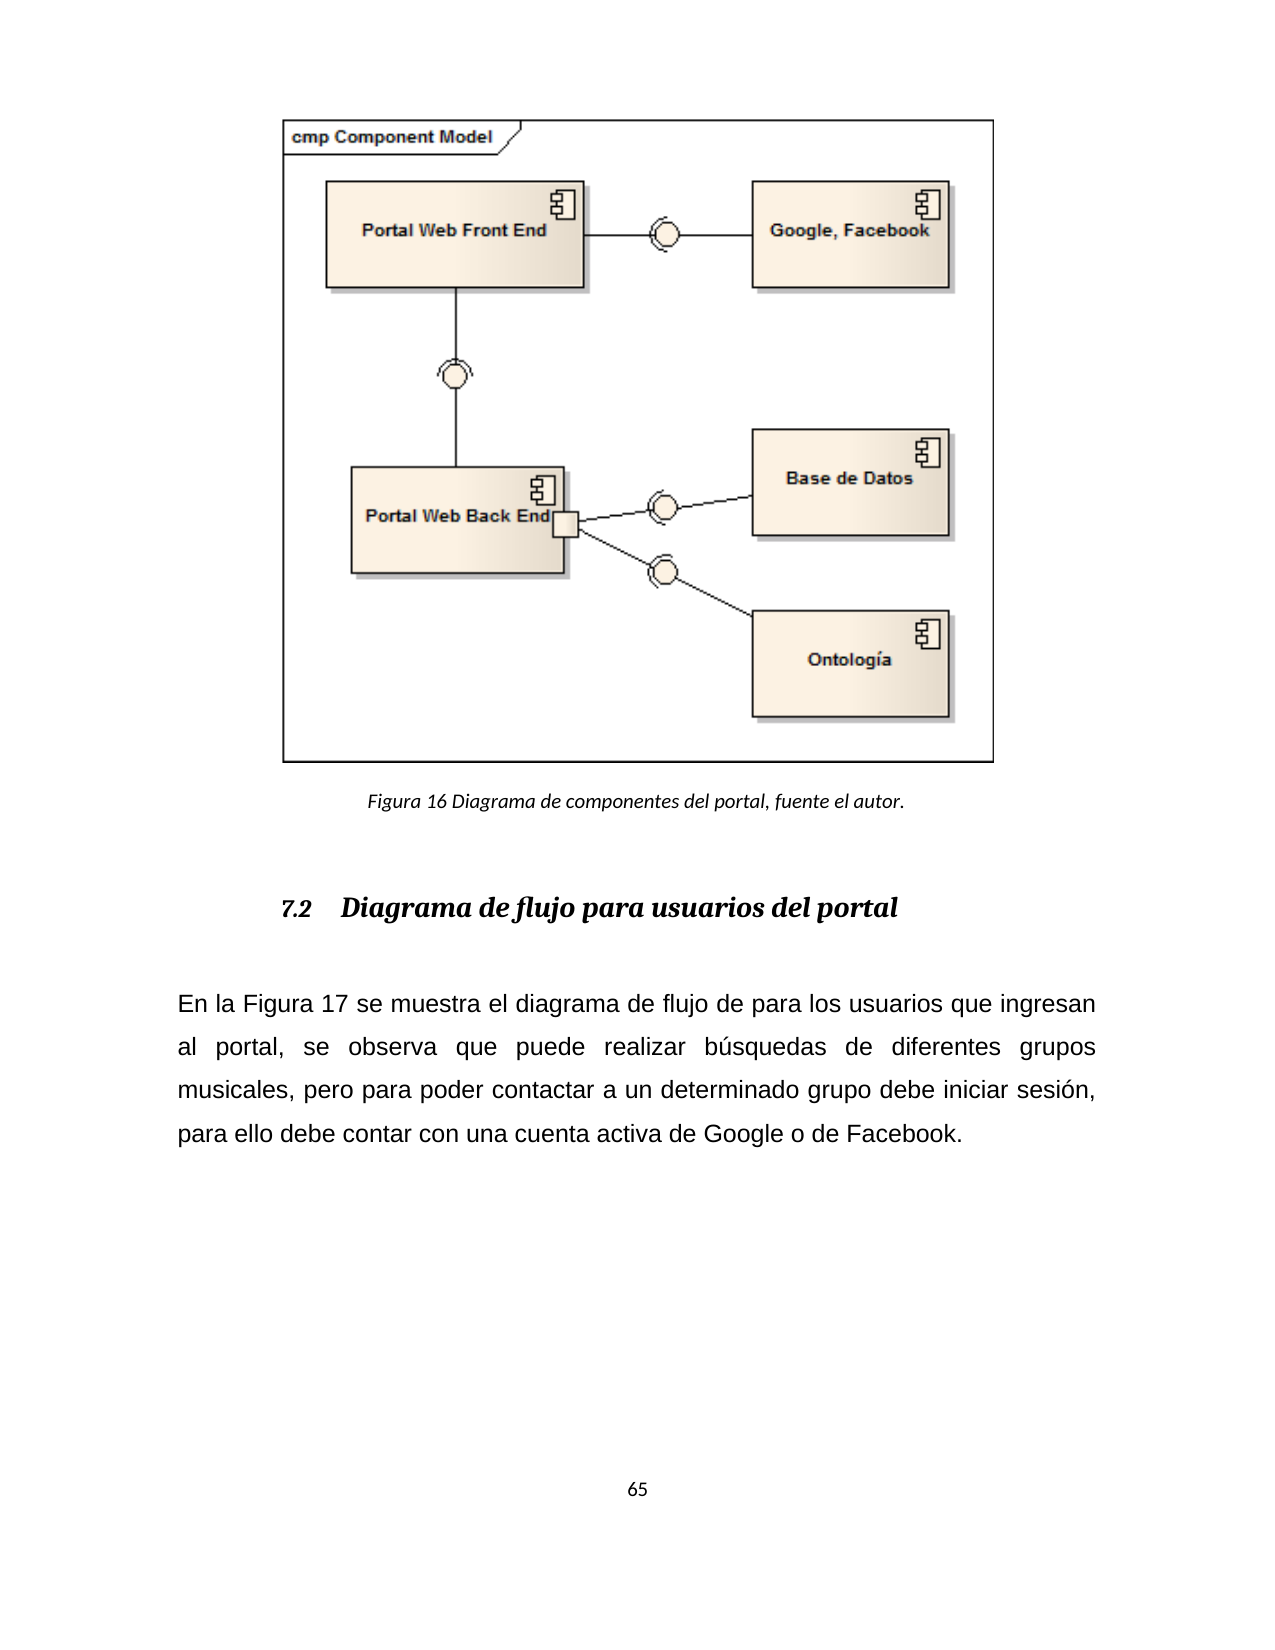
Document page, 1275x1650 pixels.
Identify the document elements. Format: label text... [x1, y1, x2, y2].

picture [281, 118, 994, 763]
subtitle Diagrama de flujo para usuarios del portal [281, 891, 1098, 925]
text En la Figura 17 se muestra el diagrama de flujo de para los usuarios que ingresan al portal, se observa que puede realizar búsquedas de diferentes grupos musicales, pero para poder contactar a un determinado grupo debe iniciar sesión, para ello debe contar con una cuenta activa de Google o de Facebook. [177, 989, 1098, 1147]
text Figura 16 Diagrama de componentes del portal, fuente el autor. [177, 788, 1098, 813]
